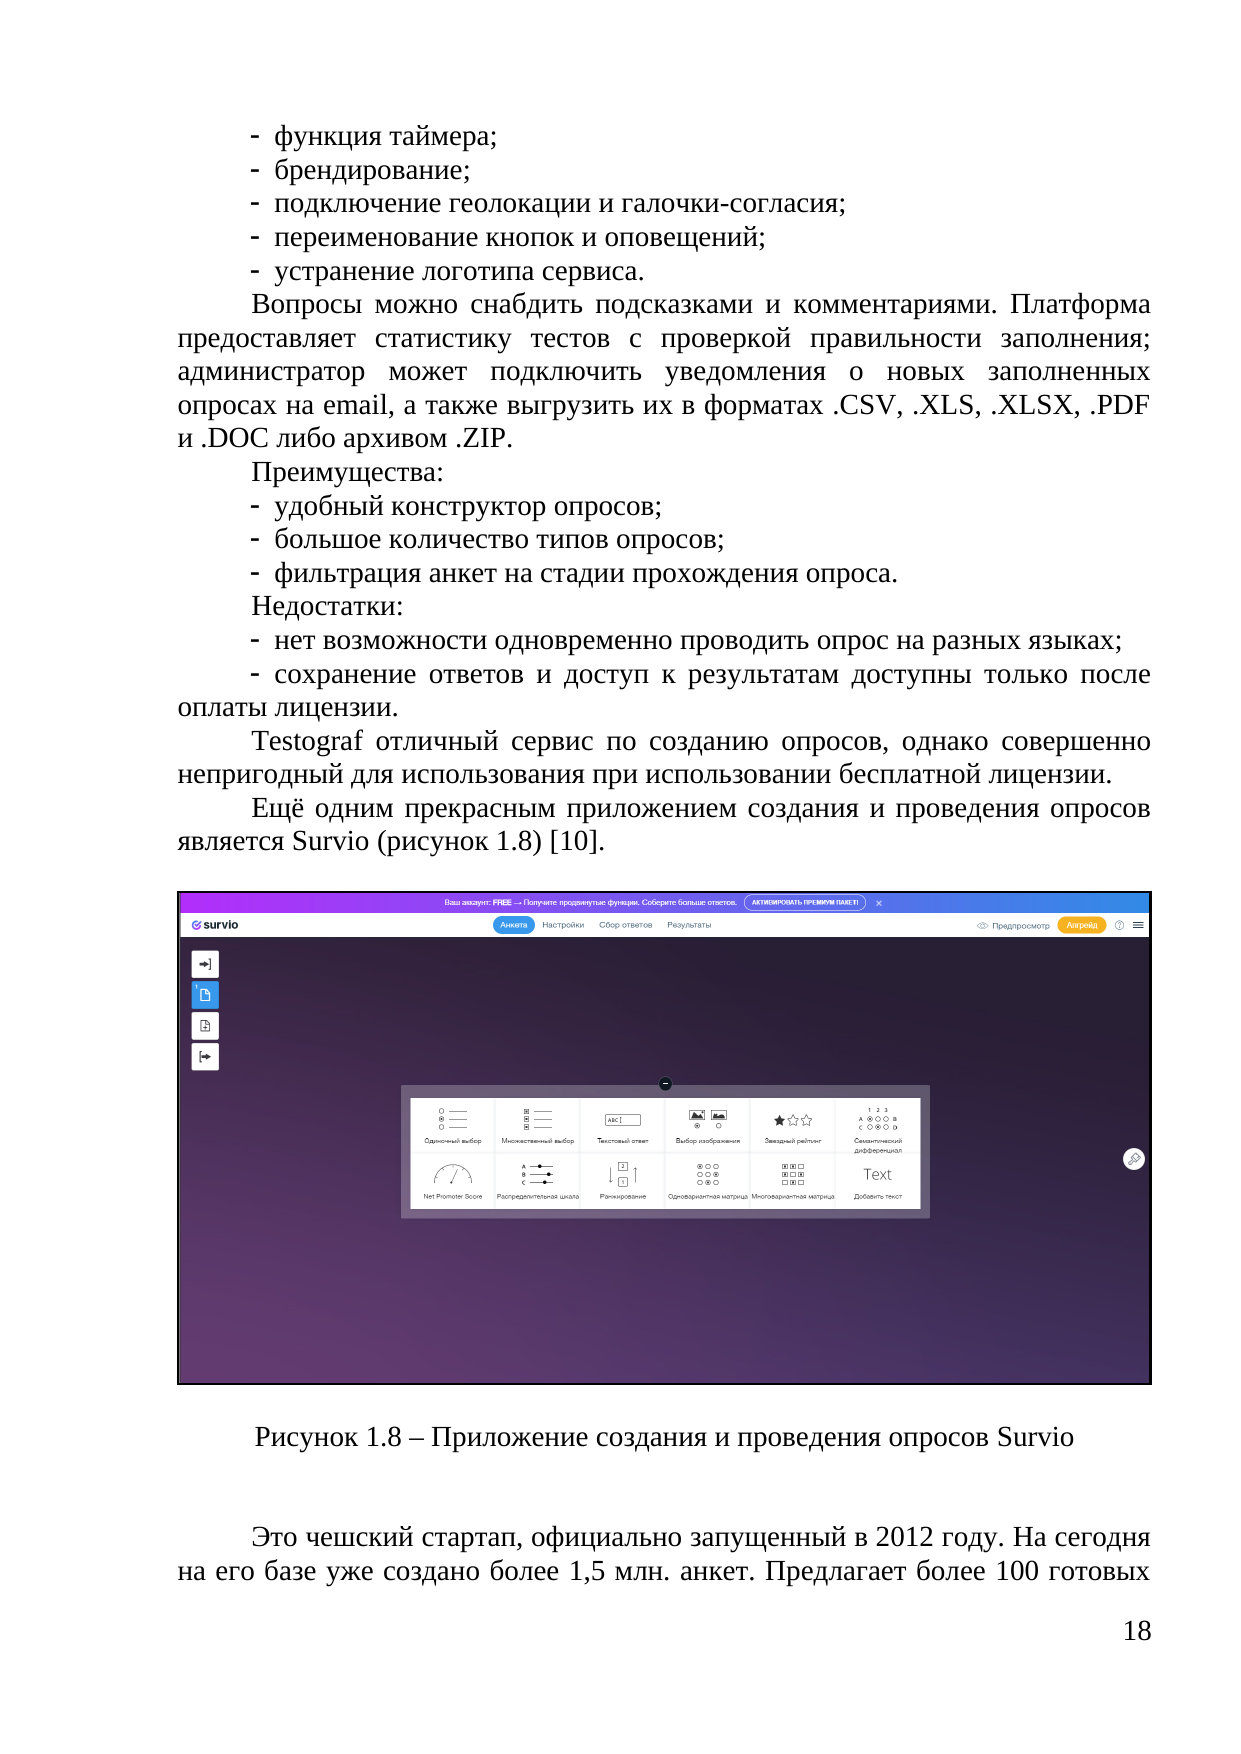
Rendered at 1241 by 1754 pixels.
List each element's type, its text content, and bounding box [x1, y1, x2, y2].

text Преимущества: [177, 454, 1152, 488]
text фильтрация анкет на стадии прохождения опроса. [177, 555, 1152, 588]
text брендирование; [177, 152, 1152, 185]
text Вопросы можно снабдить подсказками и комментариями. Платформа предоставляет статистику тестов с проверкой правильности заполнения; администратор может подключить уведомления о новых заполненных опросах на email, а также выгрузить их в форматах .CSV, .XLS, .XLSX, .PDF и .DOC либо архивом .ZIP. [177, 286, 1152, 454]
text Testograf отличный сервис по созданию опросов, однако совершенно непригодный для использования при использовании бесплатной лицензии. [177, 723, 1152, 790]
text нет возможности одновременно проводить опрос на разных языках; [177, 622, 1152, 656]
text сохранение ответов и доступ к результатам доступны только после оплаты лицензии. [177, 656, 1152, 723]
text подключение геолокации и галочки-согласия; [177, 185, 1152, 219]
text устранение логотипа сервиса. [177, 253, 1152, 286]
text большое количество типов опросов; [177, 521, 1152, 555]
text функция таймера; [177, 118, 1152, 152]
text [177, 1519, 1152, 1586]
text Недостатки: [177, 588, 1152, 622]
text Ещё одним прекрасным приложением создания и проведения опросов является Survio (рисунок 1.8) [10]. [177, 790, 1152, 857]
text переименование кнопок и оповещений; [177, 219, 1152, 253]
picture [179, 893, 1149, 1383]
text удобный конструктор опросов; [177, 488, 1152, 521]
text Рисунок 1.8 – Приложение создания и проведения опросов Survio [177, 1419, 1152, 1452]
